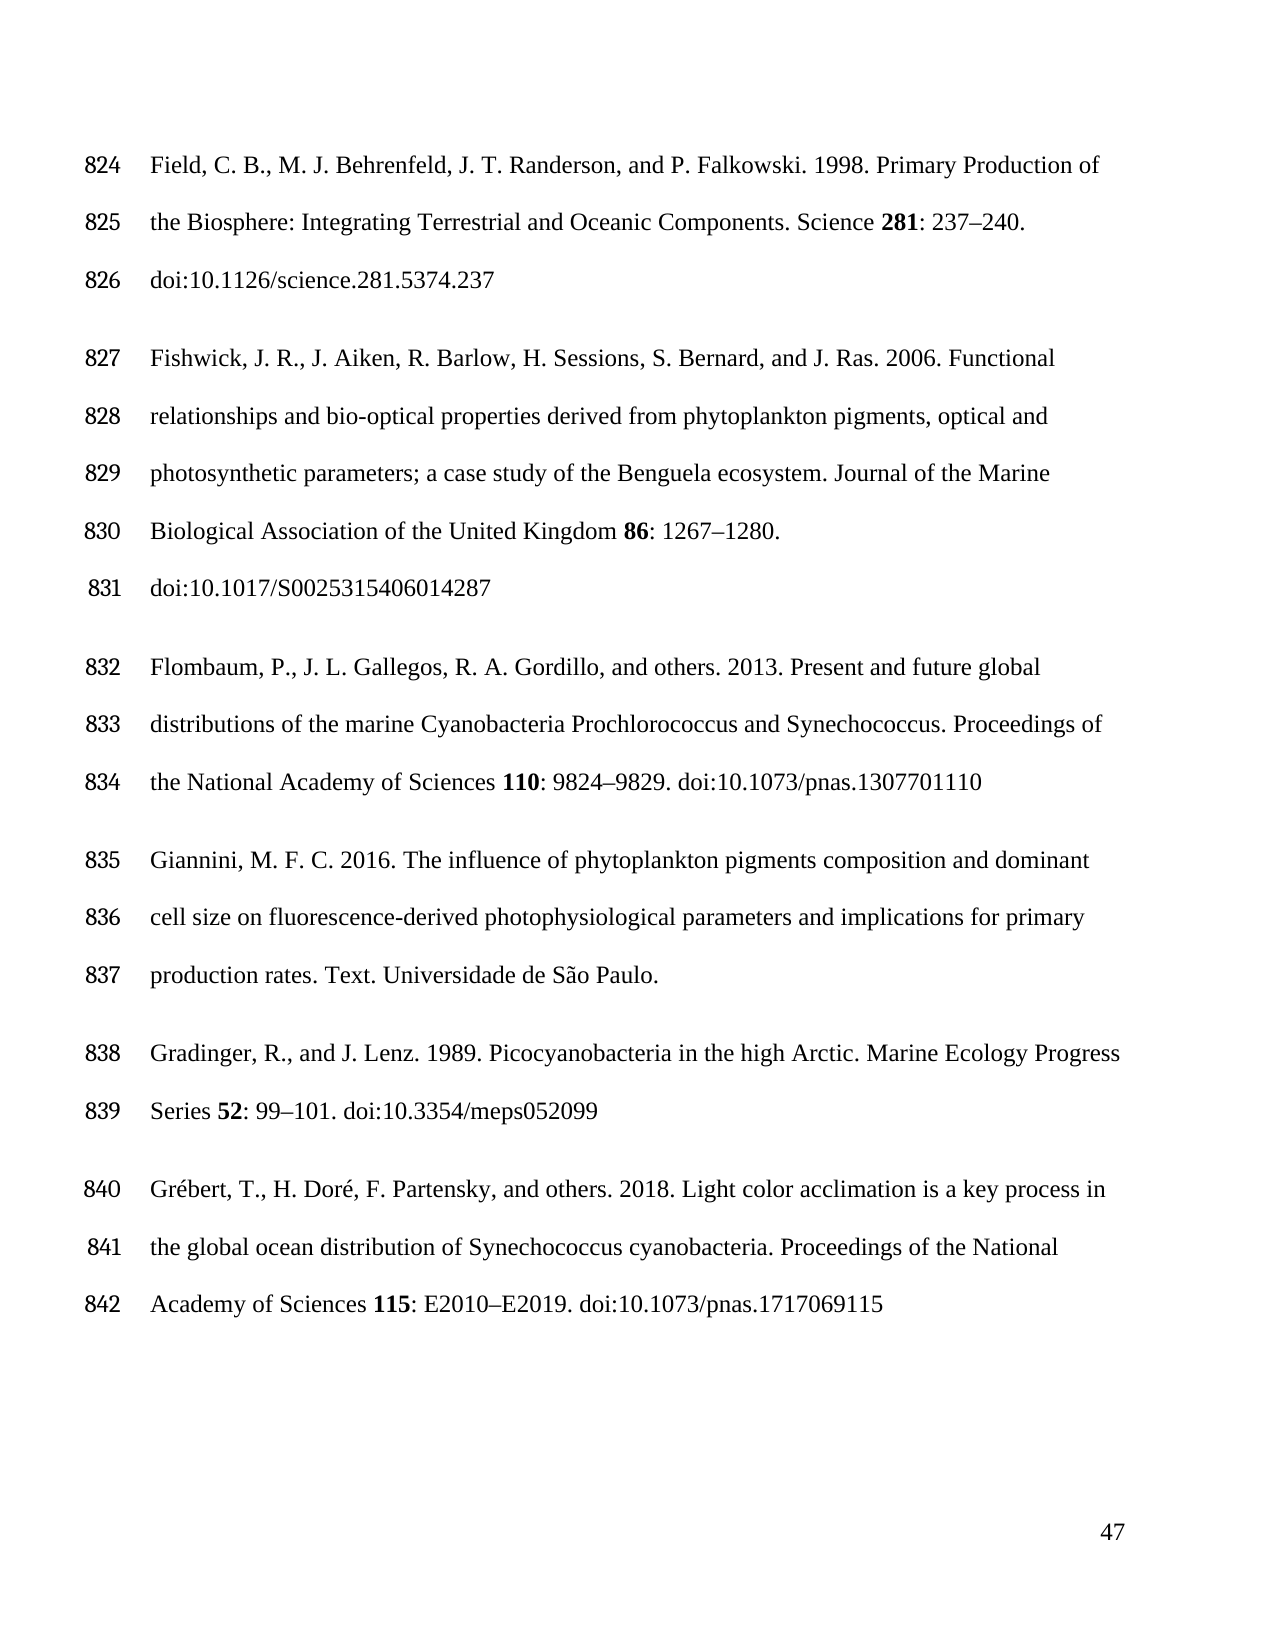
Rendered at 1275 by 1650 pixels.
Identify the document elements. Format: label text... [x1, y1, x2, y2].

text Fishwick, J. R., J. Aiken, R. Barlow, H. Sessions, S. Bernard, and J. Ras. 2006. Functional relationships and bio-optical properties derived from phytoplankton pigments, optical and photosynthetic parameters; a case study of the Benguela ecosystem. Journal of the Marine Biological Association of the United Kingdom 86: 1267–1280. doi:10.1017/S0025315406014287 [150, 343, 1125, 602]
text Giannini, M. F. C. 2016. The influence of phytoplankton pigments composition and dominant cell size on fluorescence-derived photophysiological parameters and implications for primary production rates. Text. Universidade de São Paulo. [150, 845, 1125, 989]
text Field, C. B., M. J. Behrenfeld, J. T. Randerson, and P. Falkowski. 1998. Primary Production of the Biosphere: Integrating Terrestrial and Oceanic Components. Science 281: 237–240. doi:10.1126/science.281.5374.237 [150, 150, 1125, 294]
text Gradinger, R., and J. Lenz. 1989. Picocyanobacteria in the high Arctic. Marine Ecology Progress Series 52: 99–101. doi:10.3354/meps052099 [150, 1038, 1125, 1124]
text Grébert, T., H. Doré, F. Partensky, and others. 2018. Light color acclimation is a key process in the global ocean distribution of Synechococcus cyanobacteria. Proceedings of the National Academy of Sciences 115: E2010–E2019. doi:10.1073/pnas.1717069115 [150, 1174, 1125, 1318]
text Flombaum, P., J. L. Gallegos, R. A. Gordillo, and others. 2013. Present and future global distributions of the marine Cyanobacteria Prochlorococcus and Synechococcus. Proceedings of the National Academy of Sciences 110: 9824–9829. doi:10.1073/pnas.1307701110 [150, 652, 1125, 795]
